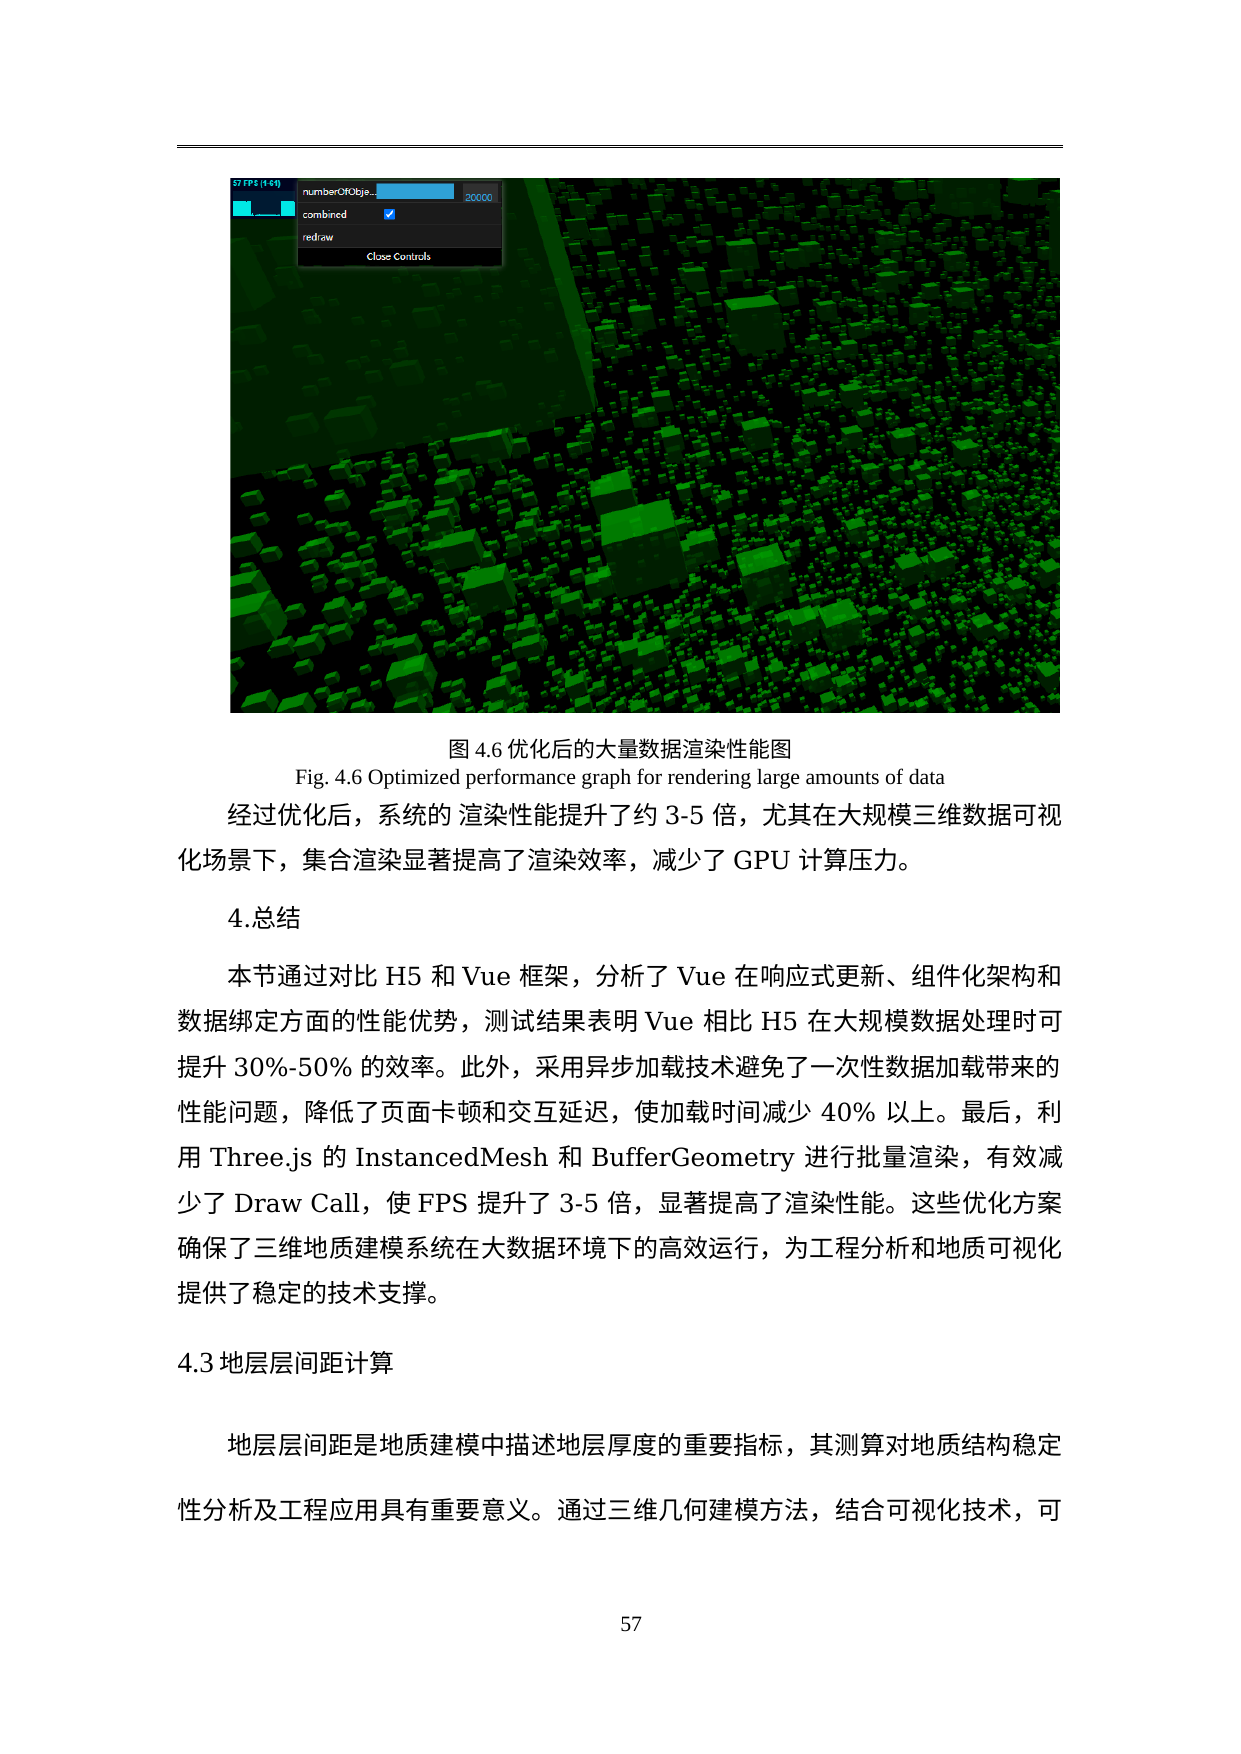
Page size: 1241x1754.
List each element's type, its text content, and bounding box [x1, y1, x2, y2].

text 4.3地层层间距计算 [177, 1344, 1063, 1380]
text 经过优化后，系统的 渲染性能提升了约 3-5 倍，尤其在大规模三维数据可视化场景下，集合渲染显著提高了渲染效率，减少了 GPU 计算压力。 [177, 796, 1063, 877]
text 4.总结 [177, 899, 1063, 935]
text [177, 1411, 1063, 1541]
text Fig. 4.6 Optimized performance graph for rendering large amounts of data [177, 764, 1063, 789]
text 本节通过对比 H5 和 Vue 框架，分析了 Vue 在响应式更新、组件化架构和数据绑定方面的性能优势，测试结果表明 Vue 相比 H5 在大规模数据处理时可提升 30%-50% 的效率。此外，采用异步加载技术避免了一次性数据加载带来的性能问题，降低了页面卡顿和交互延迟，使加载时间减少 40% 以上。最后，利用 Three.js 的 InstancedMesh 和 BufferGeometry 进行批量渲染，有效减少了 Draw Call，使 FPS 提升了 3-5 倍，显著提高了渲染性能。这些优化方案确保了三维地质建模系统在大数据环境下的高效运行，为工程分析和地质可视化提供了稳定的技术支撑。 [177, 956, 1063, 1310]
picture [230, 178, 1060, 713]
text 图4.6 优化后的大量数据渲染性能图 [177, 732, 1063, 764]
